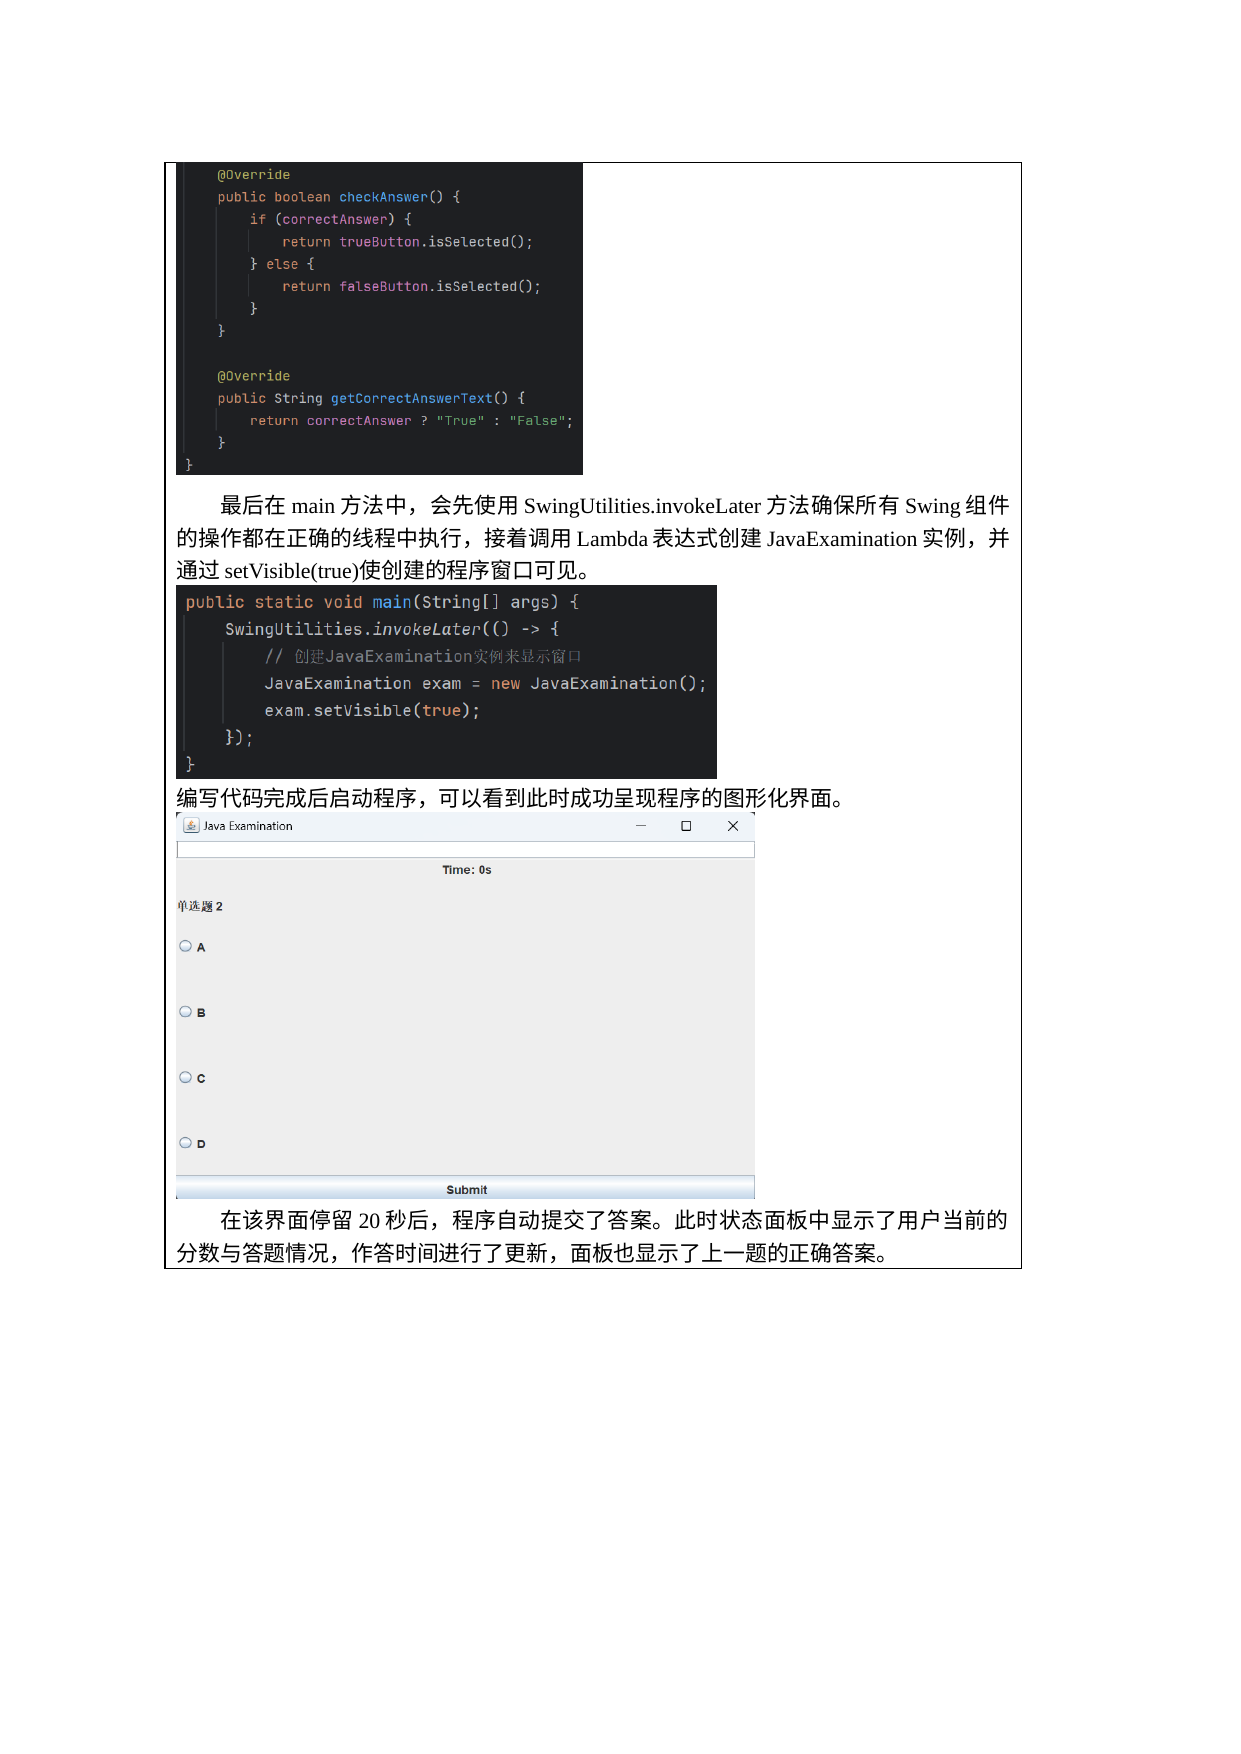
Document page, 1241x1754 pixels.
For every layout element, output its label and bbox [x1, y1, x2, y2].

picture [176, 585, 717, 779]
picture [176, 162, 583, 475]
picture [176, 812, 755, 1199]
table_header [166, 163, 1021, 1268]
